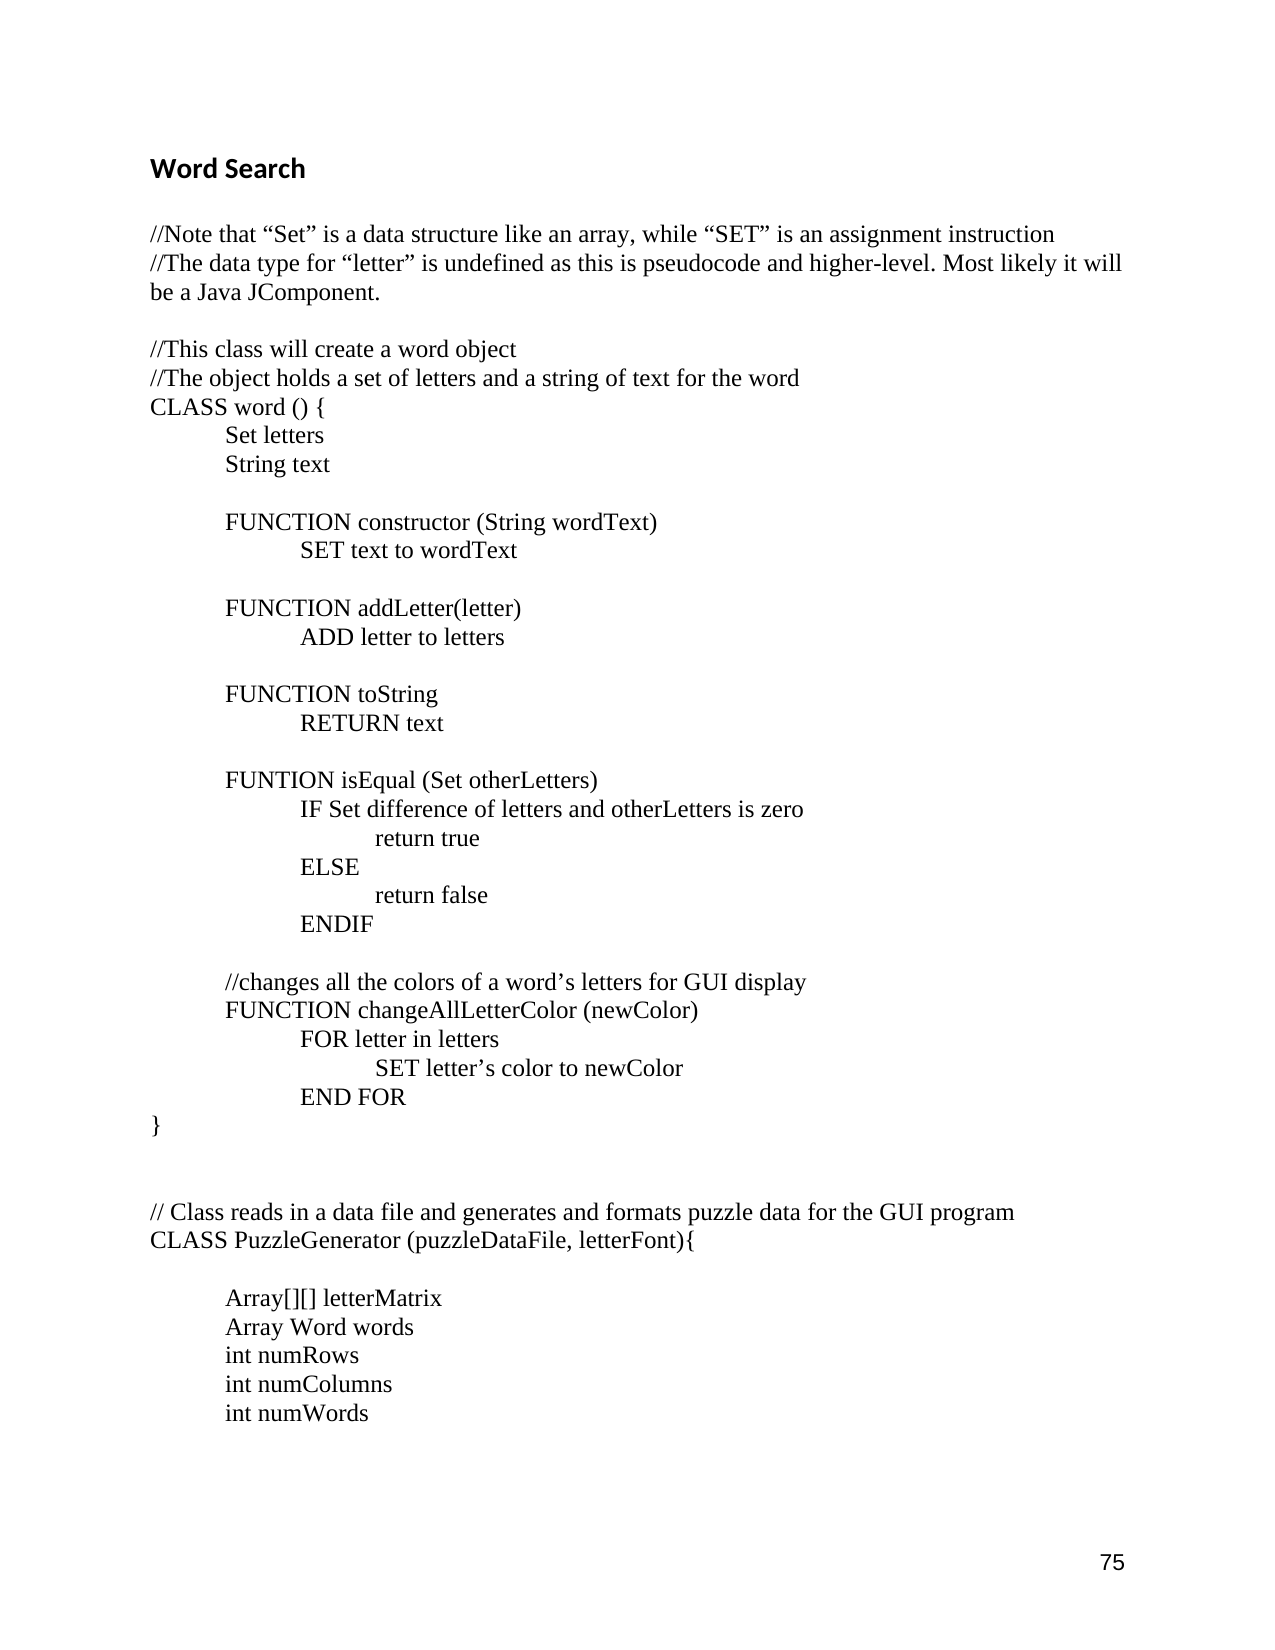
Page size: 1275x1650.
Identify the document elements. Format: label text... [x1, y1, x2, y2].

text Array[][] letterMatrix [150, 1283, 1125, 1312]
subtitle Word Search [150, 150, 1125, 186]
text IF Set difference of letters and otherLetters is zero [150, 794, 1125, 823]
text FUNCTION constructor (String wordText) [150, 507, 1125, 535]
text return false [150, 880, 1125, 909]
text FUNCTION toString [150, 679, 1125, 708]
text //This class will create a word object [150, 334, 1125, 363]
text CLASS PuzzleGenerator (puzzleDataFile, letterFont){ [150, 1225, 1125, 1254]
text //The object holds a set of letters and a string of text for the word [150, 363, 1125, 392]
text // Class reads in a data file and generates and formats puzzle data for the GUI program [150, 1197, 1125, 1225]
text FOR letter in letters [150, 1024, 1125, 1053]
text SET letter’s color to newColor [150, 1053, 1125, 1082]
text Array Word words [150, 1312, 1125, 1340]
text //changes all the colors of a word’s letters for GUI display [150, 967, 1125, 995]
text FUNTION isEqual (Set otherLetters) [150, 765, 1125, 794]
text RETURN text [150, 708, 1125, 737]
text FUNCTION changeAllLetterColor (newColor) [150, 995, 1125, 1024]
text SET text to wordText [150, 535, 1125, 564]
text Set letters [150, 420, 1125, 449]
text FUNCTION addLetter(letter) [150, 593, 1125, 622]
text ELSE [150, 852, 1125, 880]
text END FOR [150, 1082, 1125, 1110]
text //Note that “Set” is a data structure like an array, while “SET” is an assignment instruction [150, 219, 1125, 248]
text ADD letter to letters [150, 622, 1125, 650]
text } [150, 1110, 1125, 1139]
text return true [150, 823, 1125, 852]
text int numColumns [150, 1369, 1125, 1398]
text ENDIF [150, 909, 1125, 938]
text //The data type for “letter” is undefined as this is pseudocode and higher-level. Most likely it will be a Java JComponent. [150, 248, 1125, 305]
text CLASS word () { [150, 392, 1125, 420]
text String text [150, 449, 1125, 478]
text int numWords [150, 1398, 1125, 1427]
text int numRows [150, 1340, 1125, 1369]
